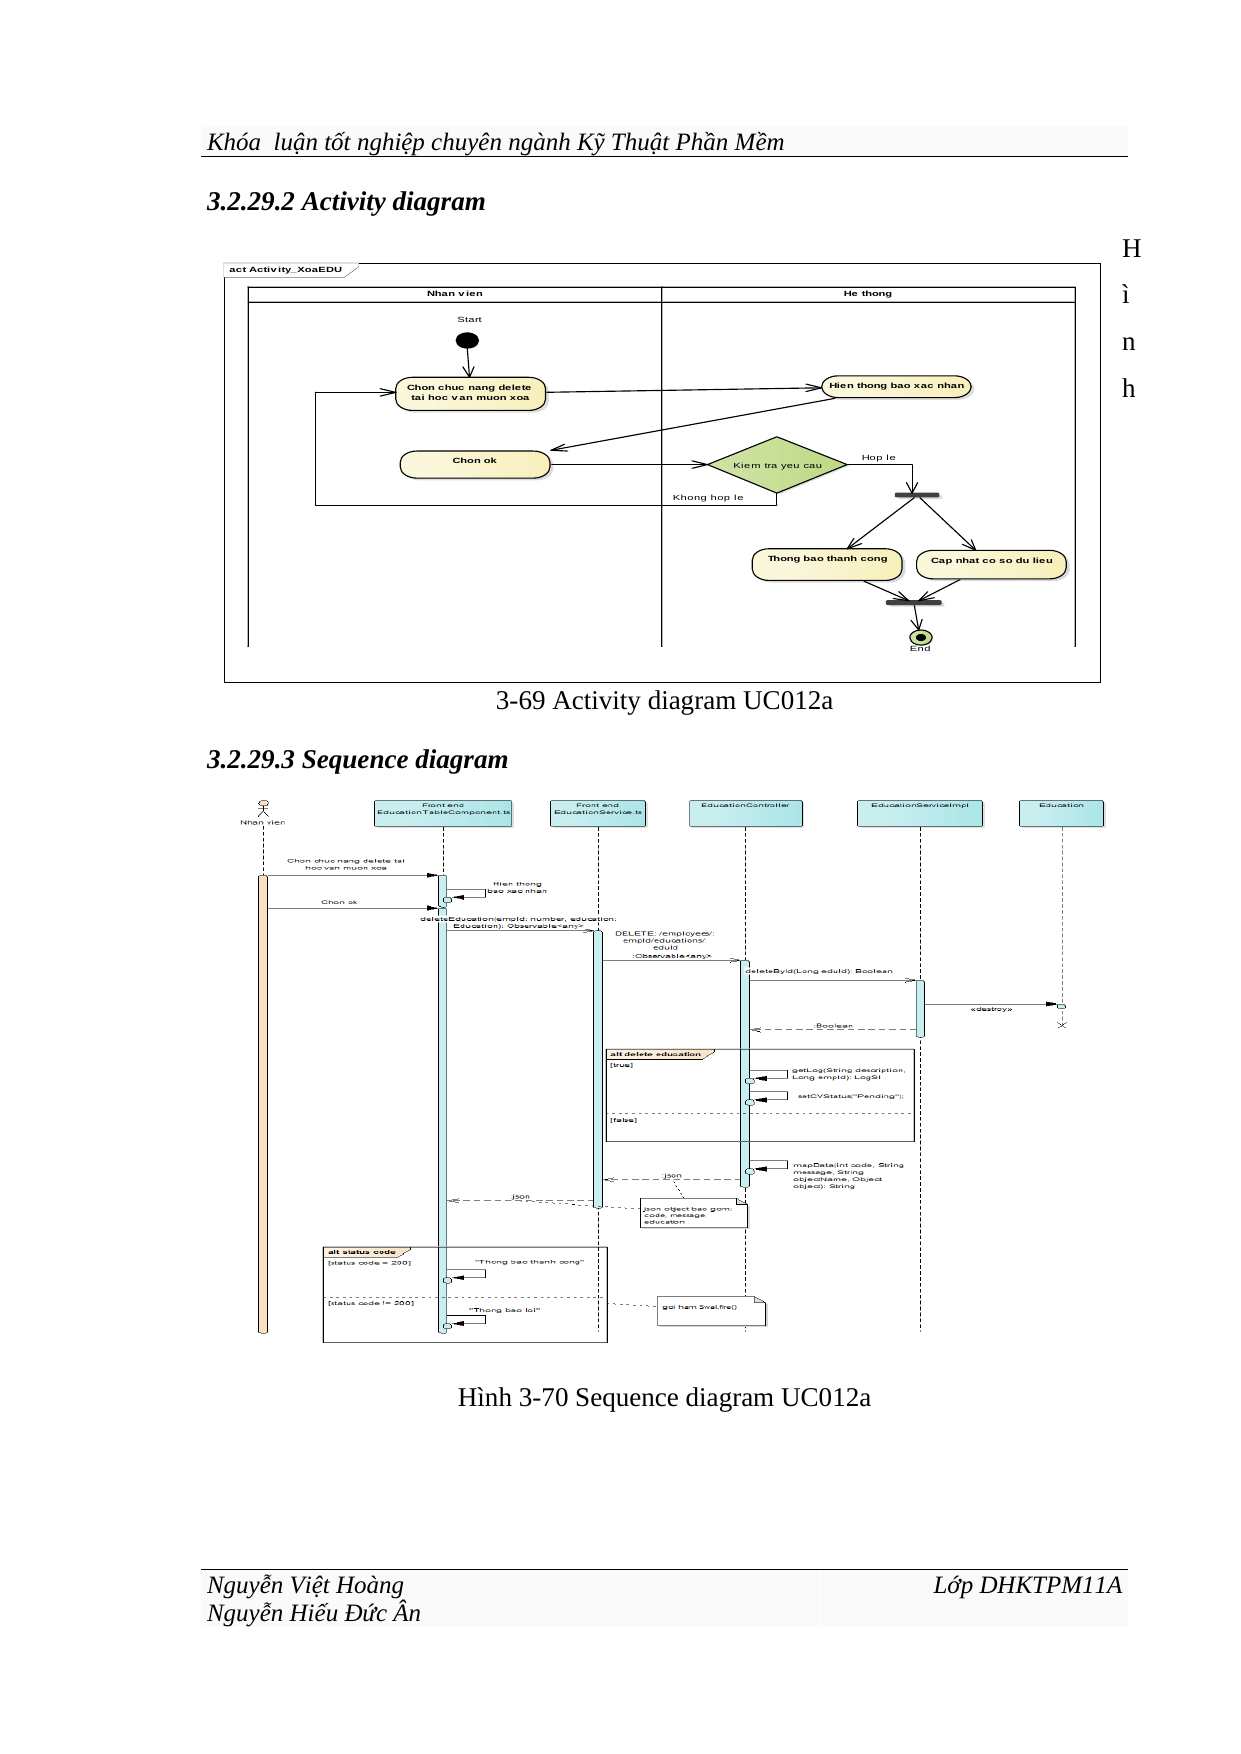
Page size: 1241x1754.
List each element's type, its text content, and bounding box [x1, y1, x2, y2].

subtitle Activity diagram [207, 185, 1122, 216]
subtitle Sequence diagram [207, 743, 1122, 774]
picture [220, 796, 1111, 1350]
